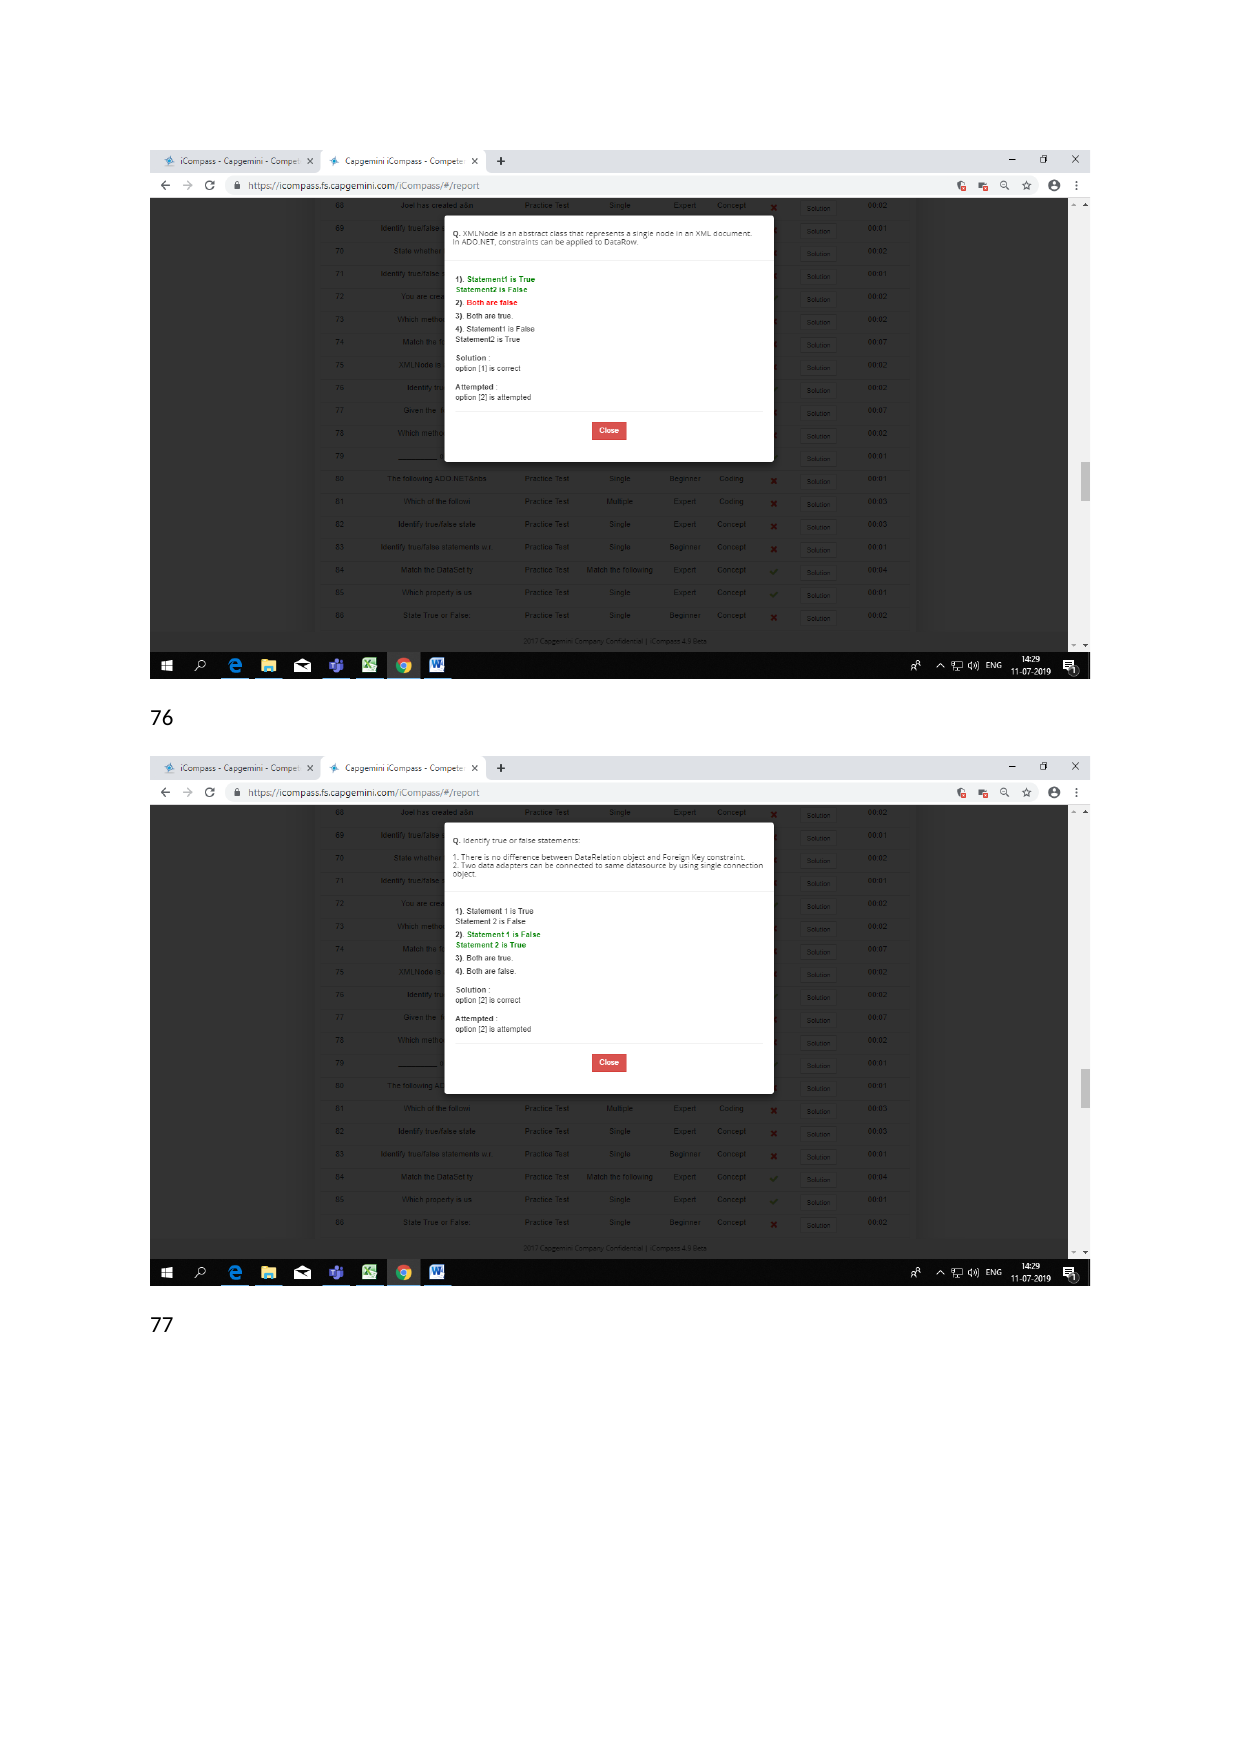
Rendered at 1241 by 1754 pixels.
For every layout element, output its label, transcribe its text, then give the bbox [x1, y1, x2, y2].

picture [150, 150, 1091, 679]
text 77 [150, 1310, 1090, 1338]
text 76 [150, 703, 1090, 732]
picture [150, 756, 1091, 1286]
